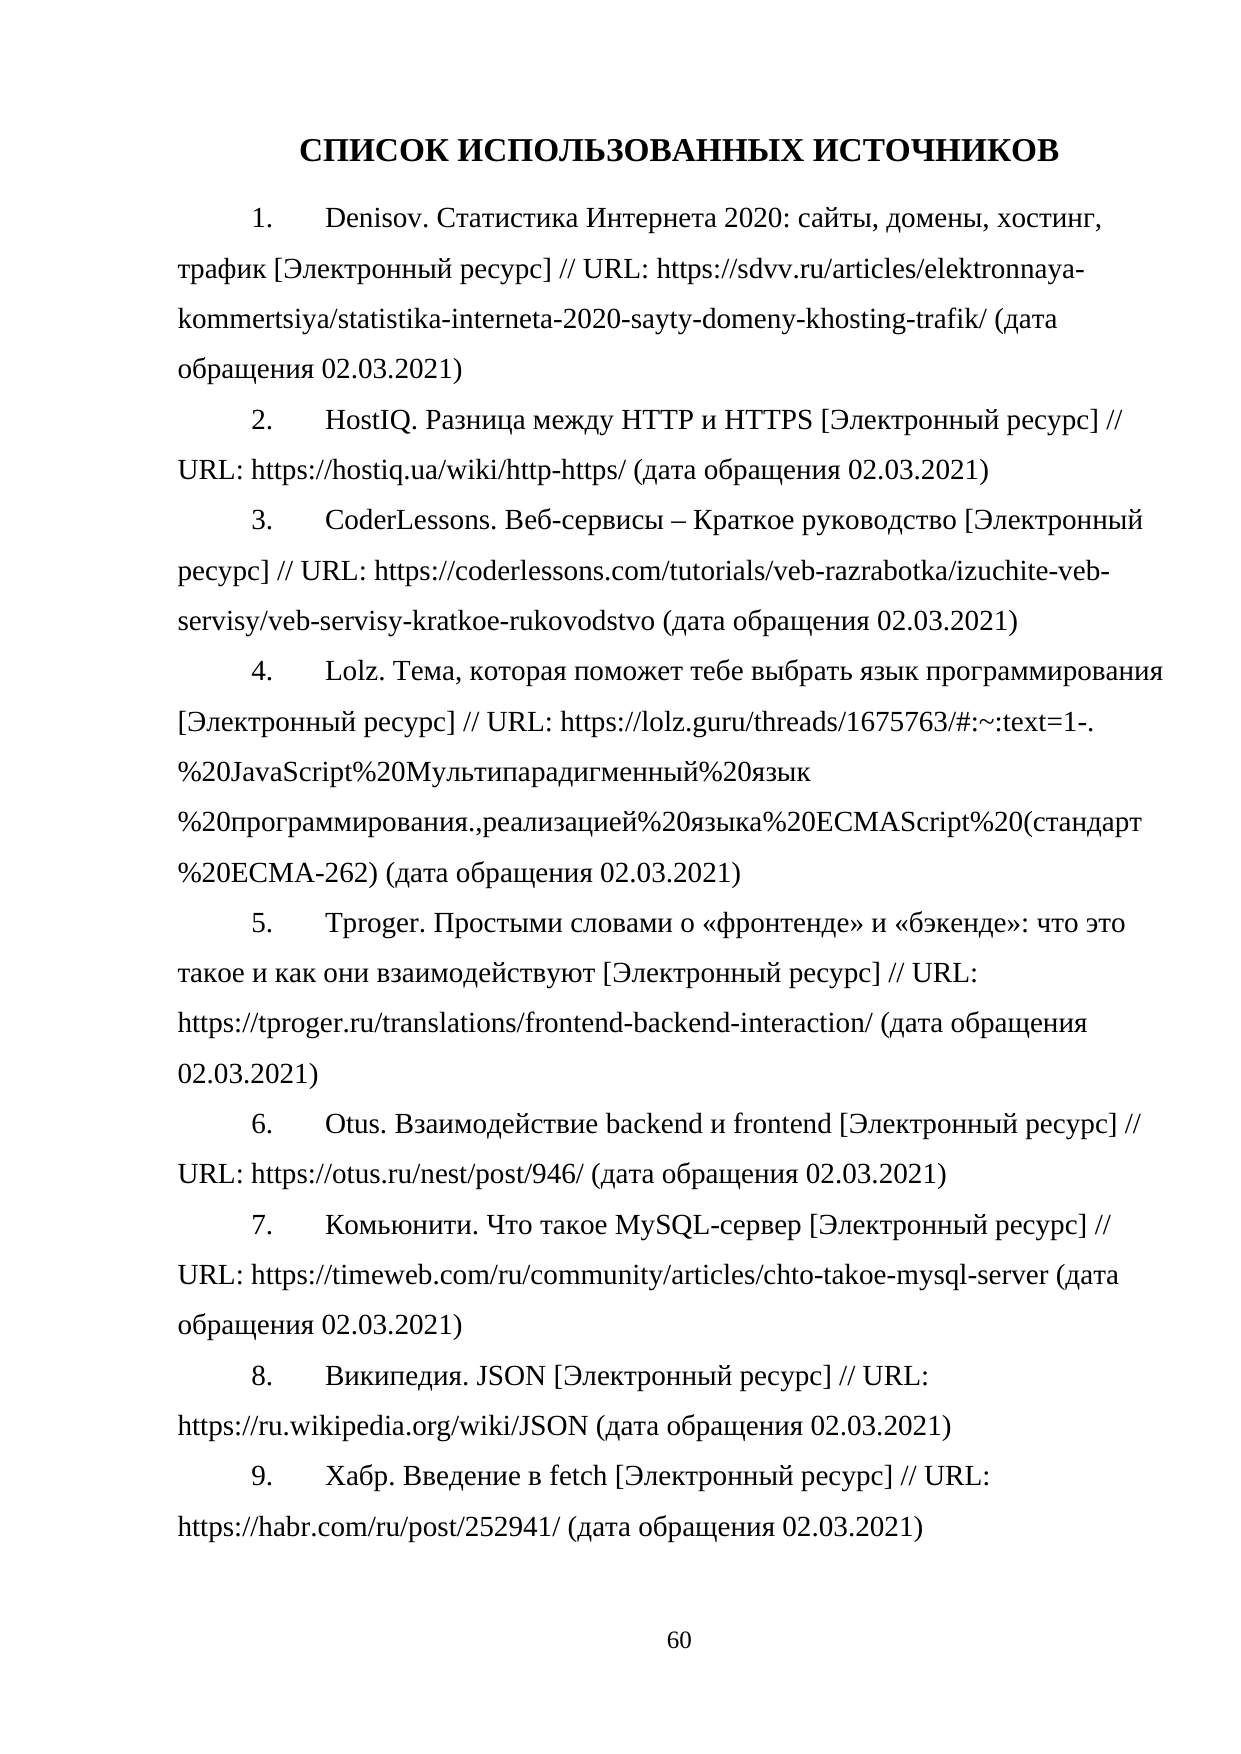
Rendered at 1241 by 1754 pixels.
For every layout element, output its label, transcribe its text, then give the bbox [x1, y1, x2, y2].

text Denisov. Статистика Интернета 2020: сайты, домены, хостинг, трафик [Электронный ресурс] // URL: https://sdvv.ru/articles/elektronnaya-kommertsiya/statistika-interneta-2020-sayty-domeny-khosting-trafik/ (дата обращения 02.03.2021) [177, 201, 1181, 385]
text Википедия. JSON [Электронный ресурс] // URL: https://ru.wikipedia.org/wiki/JSON (дата обращения 02.03.2021) [177, 1358, 1181, 1442]
text HostIQ. Разница между HTTP и HTTPS [Электронный ресурс] // URL: https://hostiq.ua/wiki/http-https/ (дата обращения 02.03.2021) [177, 402, 1181, 486]
text CoderLessons. Веб-сервисы – Краткое руководство [Электронный ресурс] // URL: https://coderlessons.com/tutorials/veb-razrabotka/izuchite-veb-servisy/veb-servisy-kratkoe-rukovodstvo (дата обращения 02.03.2021) [177, 502, 1181, 637]
text Otus. Взаимодействие backend и frontend [Электронный ресурс] // URL: https://otus.ru/nest/post/946/ (дата обращения 02.03.2021) [177, 1106, 1181, 1190]
text Tproger. Простыми словами о «фронтенде» и «бэкенде»: что это такое и как они взаимодействуют [Электронный ресурс] // URL: https://tproger.ru/translations/frontend-backend-interaction/ (дата обращения 02.03.2021) [177, 905, 1181, 1089]
text Комьюнити. Что такое MySQL-сервер [Электронный ресурс] // URL: https://timeweb.com/ru/community/articles/chto-takoe-mysql-server (дата обращения 02.03.2021) [177, 1207, 1181, 1341]
text СПИСОК ИСПОЛЬЗОВАННЫХ ИСТОЧНИКОВ [177, 131, 1181, 169]
text Хабр. Введение в fetch [Электронный ресурс] // URL: https://habr.com/ru/post/252941/ (дата обращения 02.03.2021) [177, 1458, 1181, 1542]
text Lolz. Тема, которая поможет тебе выбрать язык программирования [Электронный ресурс] // URL: https://lolz.guru/threads/1675763/#:~:text=1-.%20JavaScript%20Мультипарадигменный%20язык%20программирования.,реализацией%20языка%20ECMAScript%20(стандарт%20ECMA-262) (дата обращения 02.03.2021) [177, 653, 1181, 888]
